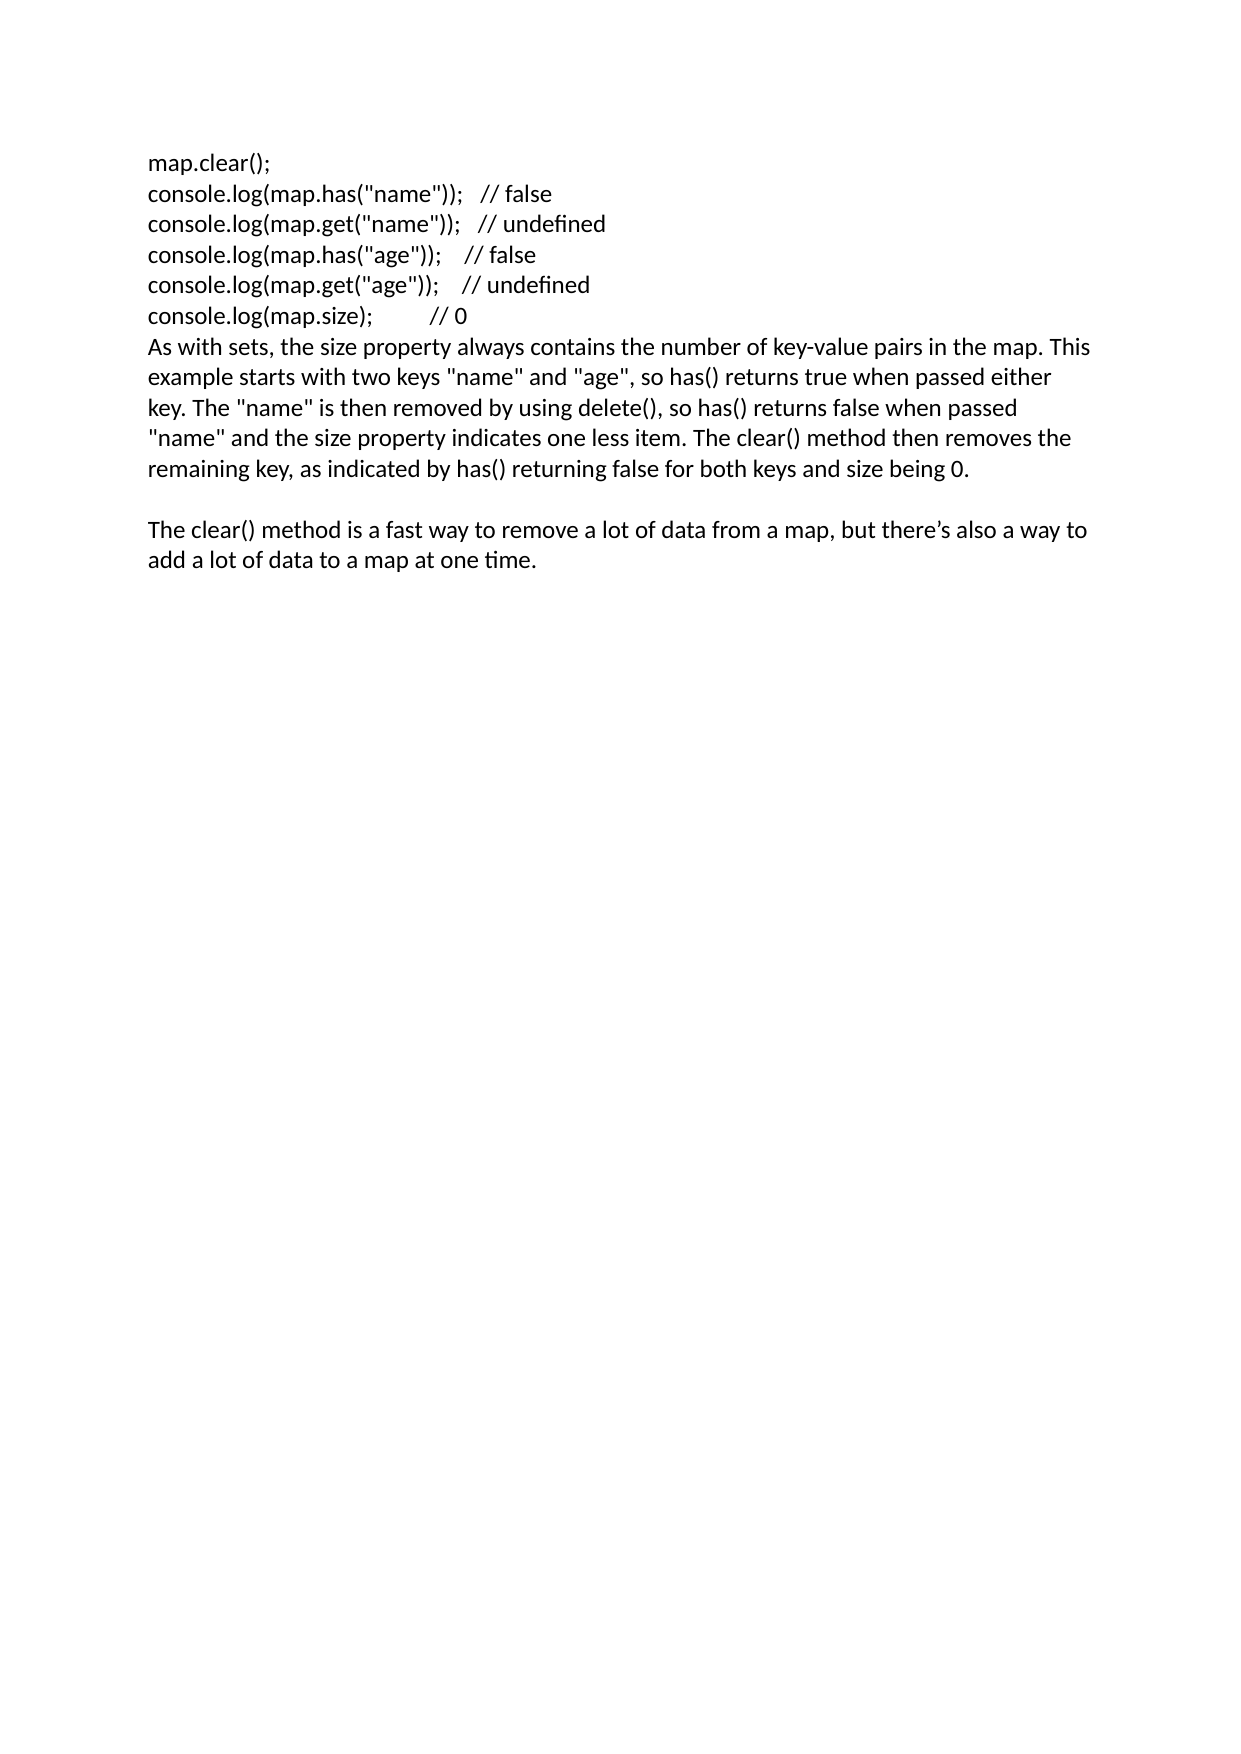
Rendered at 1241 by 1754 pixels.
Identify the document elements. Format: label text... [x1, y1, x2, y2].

text map.clear(); [148, 148, 1093, 178]
text console.log(map.get("age")); // undefined [148, 270, 1093, 300]
text console.log(map.size); // 0 [148, 300, 1093, 331]
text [148, 209, 1093, 239]
text The clear() method is a fast way to remove a lot of data from a map, but there’s also a way to add a lot of data to a map at one time. [148, 514, 1093, 575]
text console.log(map.has("name")); // false [148, 178, 1093, 209]
text As with sets, the size property always contains the number of key-value pairs in the map. This example starts with two keys "name" and "age", so has() returns true when passed either key. The "name" is then removed by using delete(), so has() returns false when passed "name" and the size property indicates one less item. The clear() method then removes the remaining key, as indicated by has() returning false for both keys and size being 0. [148, 331, 1093, 483]
text console.log(map.has("age")); // false [148, 239, 1093, 270]
